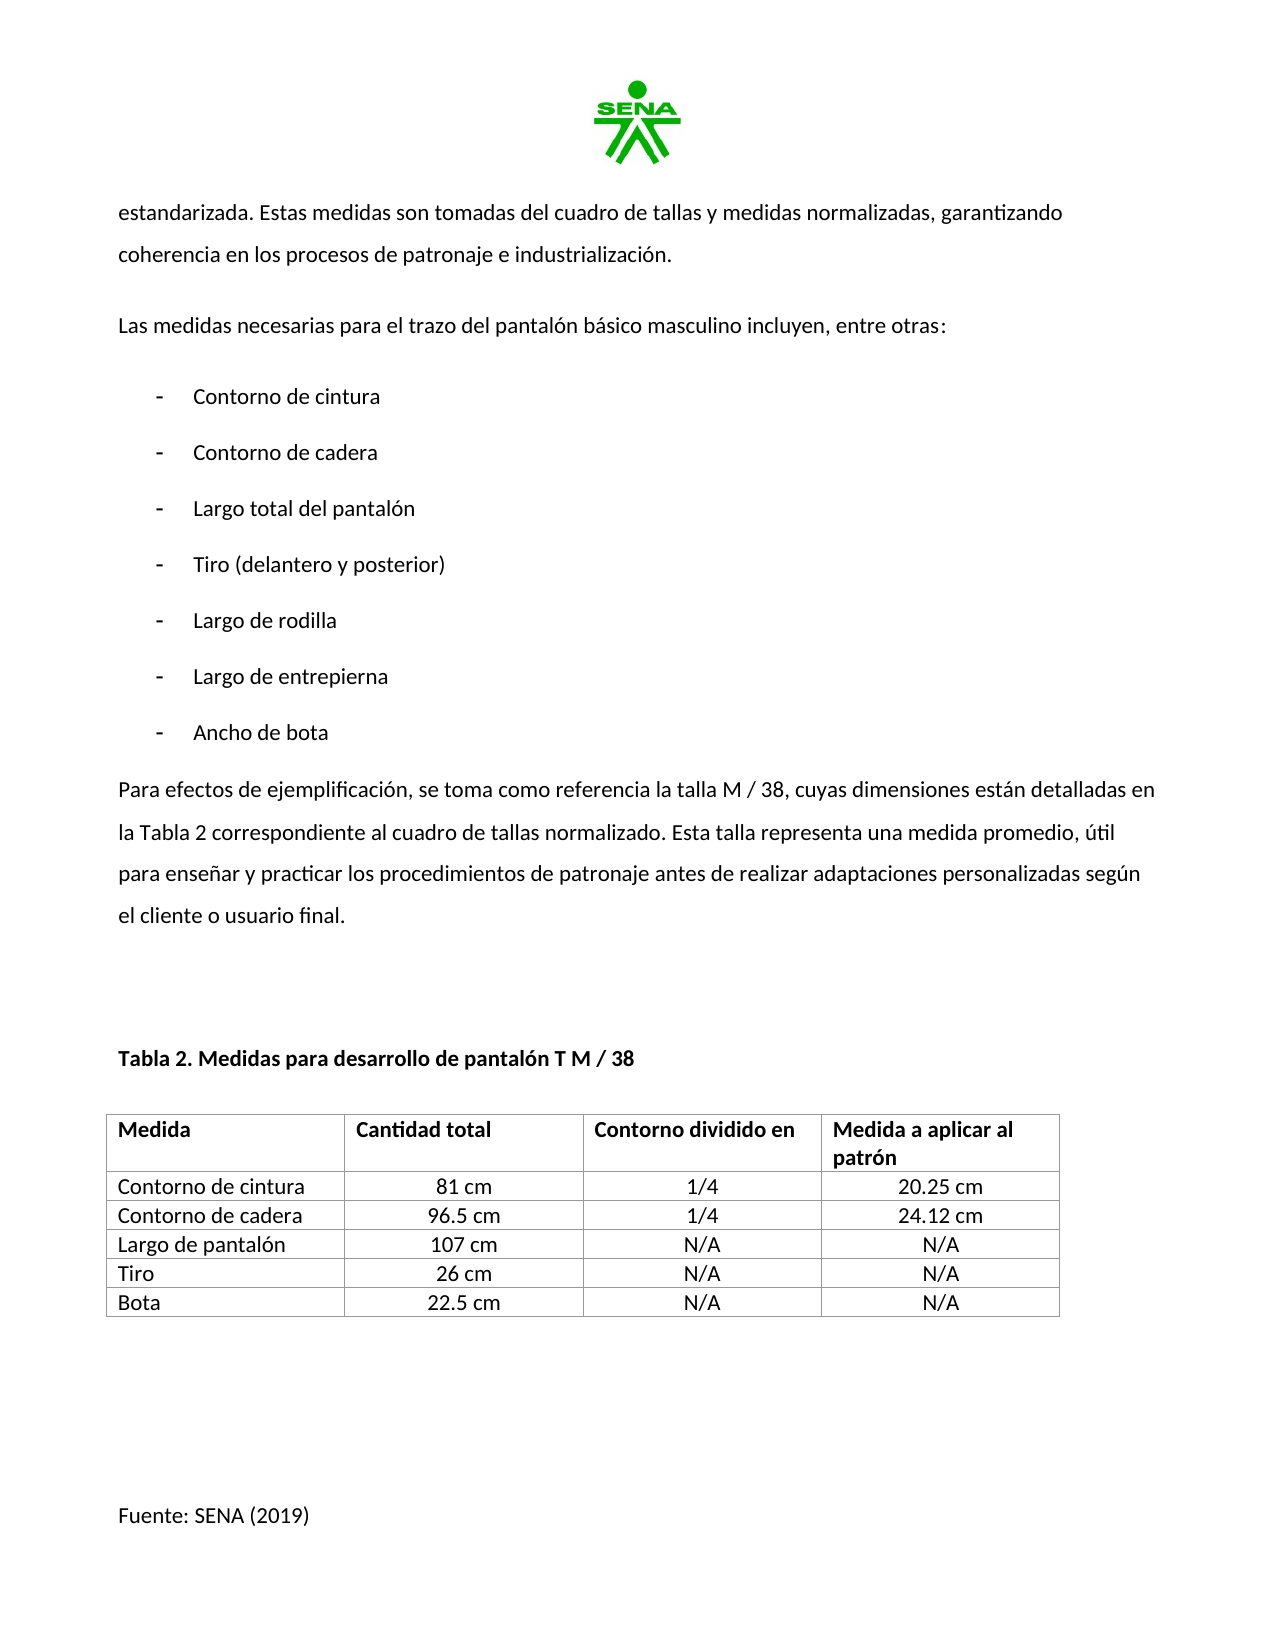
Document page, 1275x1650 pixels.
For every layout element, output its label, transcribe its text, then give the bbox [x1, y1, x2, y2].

table_cell Contorno de cintura [107, 1172, 344, 1200]
text Las medidas necesarias para el trazo del pantalón básico masculino incluyen, entre otras: [118, 311, 1157, 339]
picture [588, 75, 687, 172]
table_header Medida [107, 1115, 344, 1171]
table_cell 1/4 [584, 1172, 821, 1200]
table_cell N/A [584, 1288, 821, 1316]
table_cell N/A [822, 1230, 1059, 1258]
table_cell 26 cm [345, 1259, 583, 1287]
table_header Medida a aplicar al patrón [822, 1115, 1059, 1171]
table_cell N/A [584, 1259, 821, 1287]
table_cell 107 cm [345, 1230, 583, 1258]
table_cell N/A [822, 1288, 1059, 1316]
text Fuente: SENA (2019) [118, 1501, 1157, 1529]
table_cell 20.25 cm [822, 1172, 1059, 1200]
list Largo de rodilla [156, 606, 1157, 634]
table_cell Bota [107, 1288, 344, 1316]
table_cell 81 cm [345, 1172, 583, 1200]
list Contorno de cadera [156, 438, 1157, 466]
table_cell 24.12 cm [822, 1201, 1059, 1229]
list Tiro (delantero y posterior) [156, 550, 1157, 578]
table_cell Tiro [107, 1259, 344, 1287]
list Largo de entrepierna [156, 662, 1157, 690]
text Para efectos de ejemplificación, se toma como referencia la talla M / 38, cuyas dimensiones están detalladas en la Tabla 2 correspondiente al cuadro de tallas normalizado. Esta talla representa una medida promedio, útil para enseñar y practicar los procedimientos de patronaje antes de realizar adaptaciones personalizadas según el cliente o usuario final. [118, 776, 1157, 929]
list Ancho de bota [156, 718, 1157, 746]
table_cell Contorno de cadera [107, 1201, 344, 1229]
table_cell N/A [822, 1259, 1059, 1287]
table_cell 22.5 cm [345, 1288, 583, 1316]
text Tabla 2. Medidas para desarrollo de pantalón T M / 38 [118, 1044, 1157, 1072]
table_cell Largo de pantalón [107, 1230, 344, 1258]
table_header Cantidad total [345, 1115, 583, 1171]
list Largo total del pantalón [156, 494, 1157, 522]
table_cell N/A [584, 1230, 821, 1258]
table_header Contorno dividido en [584, 1115, 821, 1171]
table_cell 96.5 cm [345, 1201, 583, 1229]
list Contorno de cintura [156, 382, 1157, 410]
table_cell 1/4 [584, 1201, 821, 1229]
